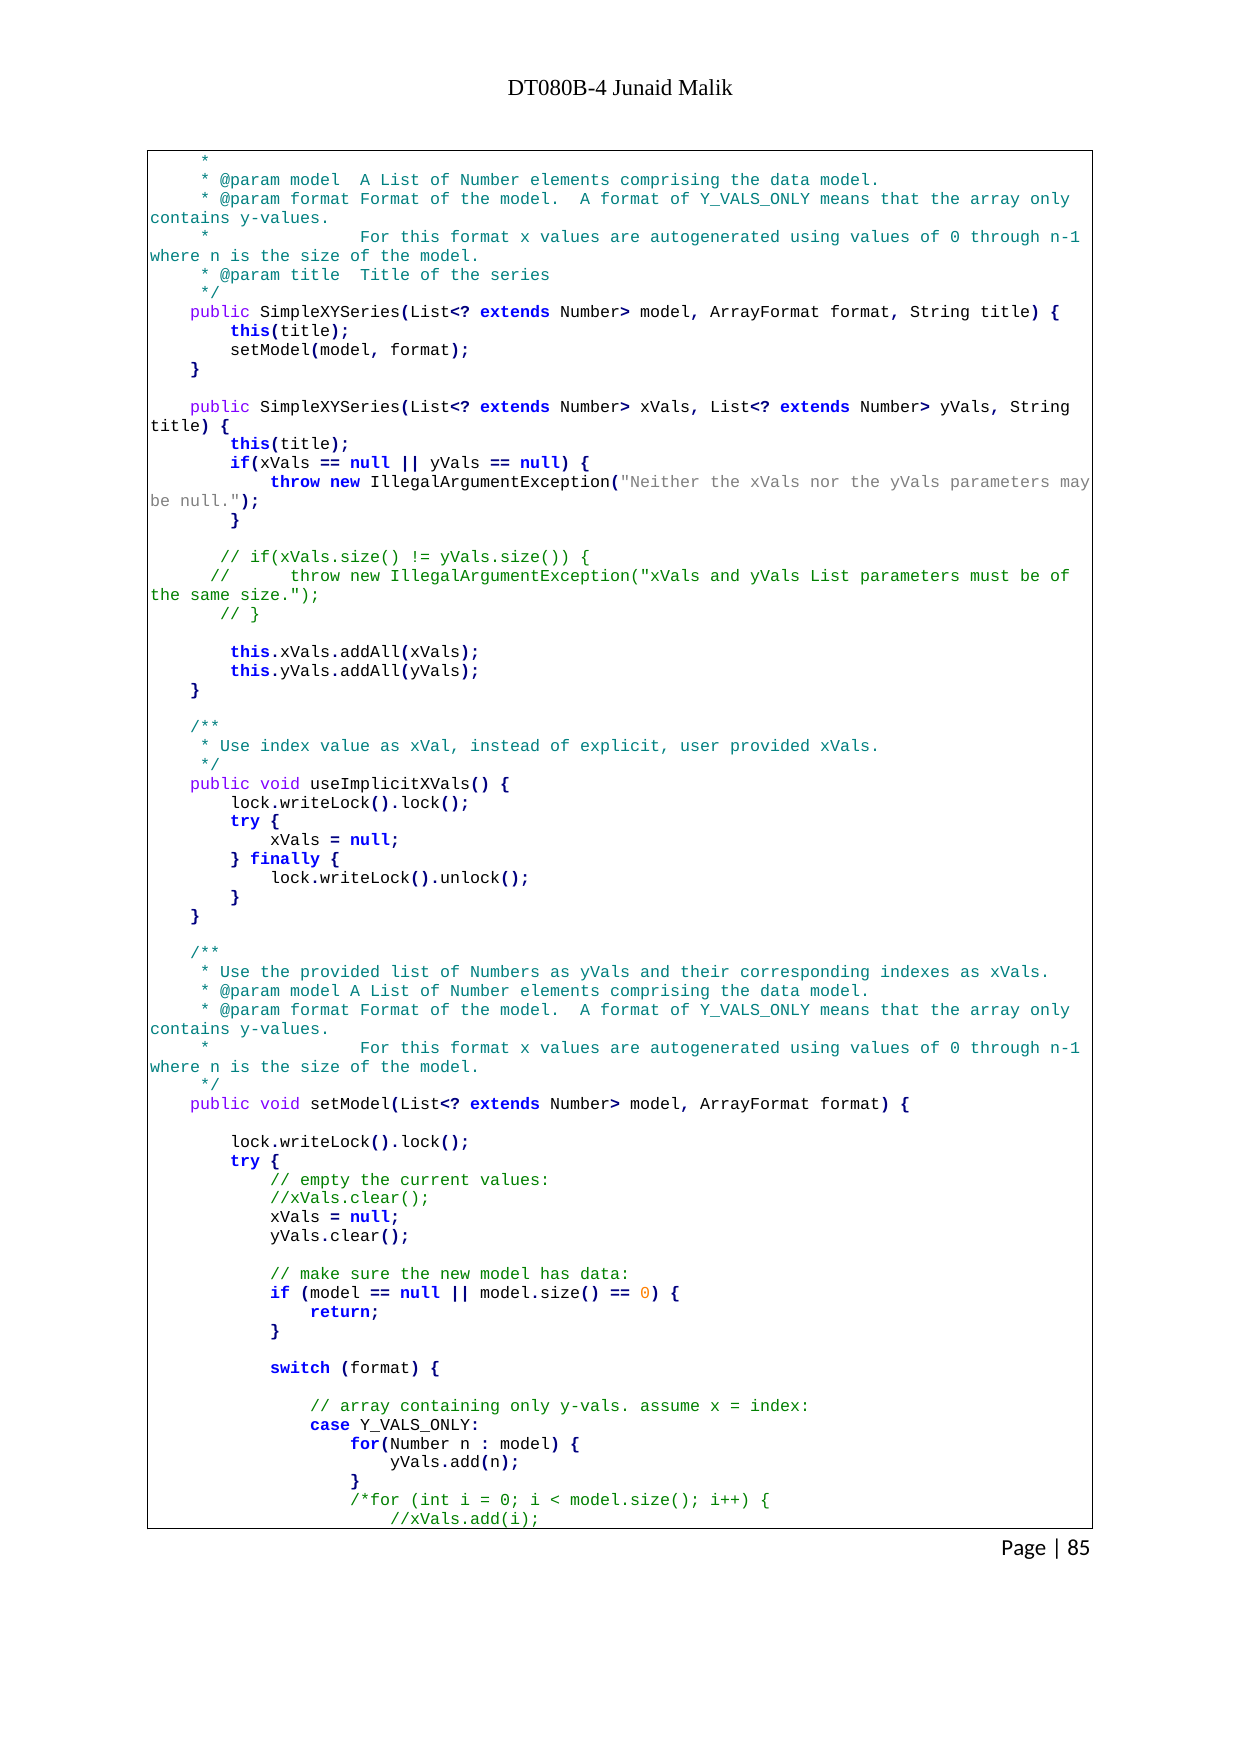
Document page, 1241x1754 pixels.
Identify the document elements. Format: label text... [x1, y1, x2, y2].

text this(title); [150, 323, 1090, 342]
text */ [150, 756, 1090, 775]
text //xVals.add(i); [150, 1511, 1090, 1528]
text //xVals.clear(); [150, 1190, 1090, 1209]
text this.yVals.addAll(yVals); [150, 662, 1090, 681]
text xVals = null; [150, 832, 1090, 851]
text /** [150, 945, 1090, 964]
text } [150, 888, 1090, 907]
text return; [150, 1303, 1090, 1322]
text this(title); [150, 436, 1090, 455]
text yVals.clear(); [150, 1228, 1090, 1247]
text * @param model A List of Number elements comprising the data model. [150, 983, 1090, 1002]
text public void setModel(List<? extends Number> model, ArrayFormat format) { [150, 1096, 1090, 1115]
text xVals = null; [150, 1209, 1090, 1228]
text * @param model A List of Number elements comprising the data model. [150, 172, 1090, 191]
text * @param format Format of the model. A format of Y_VALS_ONLY means that the array only contains y-values. [150, 191, 1090, 228]
text } [150, 1322, 1090, 1341]
text // } [150, 606, 1090, 624]
text } [150, 1473, 1090, 1492]
text // make sure the new model has data: [150, 1266, 1090, 1284]
text try { [150, 813, 1090, 832]
text case Y_VALS_ONLY: [150, 1416, 1090, 1435]
text */ [150, 285, 1090, 304]
text switch (format) { [150, 1360, 1090, 1379]
text } [150, 511, 1090, 530]
text if (model == null || model.size() == 0) { [150, 1284, 1090, 1303]
text } finally { [150, 851, 1090, 869]
text setModel(model, format); [150, 342, 1090, 361]
text // throw new IllegalArgumentException("xVals and yVals List parameters must be of the same size."); [150, 568, 1090, 606]
text /** [150, 719, 1090, 738]
text * For this format x values are autogenerated using values of 0 through n-1 where n is the size of the model. [150, 228, 1090, 266]
text try { [150, 1152, 1090, 1171]
text } [150, 907, 1090, 926]
text lock.writeLock().unlock(); [150, 869, 1090, 888]
text * Use index value as xVal, instead of explicit, user provided xVals. [150, 738, 1090, 756]
text this.xVals.addAll(xVals); [150, 643, 1090, 662]
text * @param format Format of the model. A format of Y_VALS_ONLY means that the array only contains y-values. [150, 1002, 1090, 1039]
text * [148, 151, 1092, 172]
text public SimpleXYSeries(List<? extends Number> xVals, List<? extends Number> yVals, String title) { [150, 398, 1090, 436]
text */ [150, 1077, 1090, 1096]
text } [150, 361, 1090, 379]
text if(xVals == null || yVals == null) { [150, 455, 1090, 474]
text yVals.add(n); [150, 1454, 1090, 1473]
text for(Number n : model) { [150, 1435, 1090, 1454]
text public SimpleXYSeries(List<? extends Number> model, ArrayFormat format, String title) { [150, 304, 1090, 323]
text /*for (int i = 0; i < model.size(); i++) { [150, 1492, 1090, 1511]
text * @param title Title of the series [150, 266, 1090, 285]
text lock.writeLock().lock(); [150, 1133, 1090, 1152]
text // empty the current values: [150, 1171, 1090, 1190]
text } [150, 681, 1090, 700]
text // array containing only y-vals. assume x = index: [150, 1397, 1090, 1416]
text * Use the provided list of Numbers as yVals and their corresponding indexes as xVals. [150, 964, 1090, 983]
text public void useImplicitXVals() { [150, 775, 1090, 794]
text throw new IllegalArgumentException("Neither the xVals nor the yVals parameters may be null."); [150, 474, 1090, 511]
text lock.writeLock().lock(); [150, 794, 1090, 813]
text * For this format x values are autogenerated using values of 0 through n-1 where n is the size of the model. [150, 1039, 1090, 1077]
text // if(xVals.size() != yVals.size()) { [150, 549, 1090, 568]
